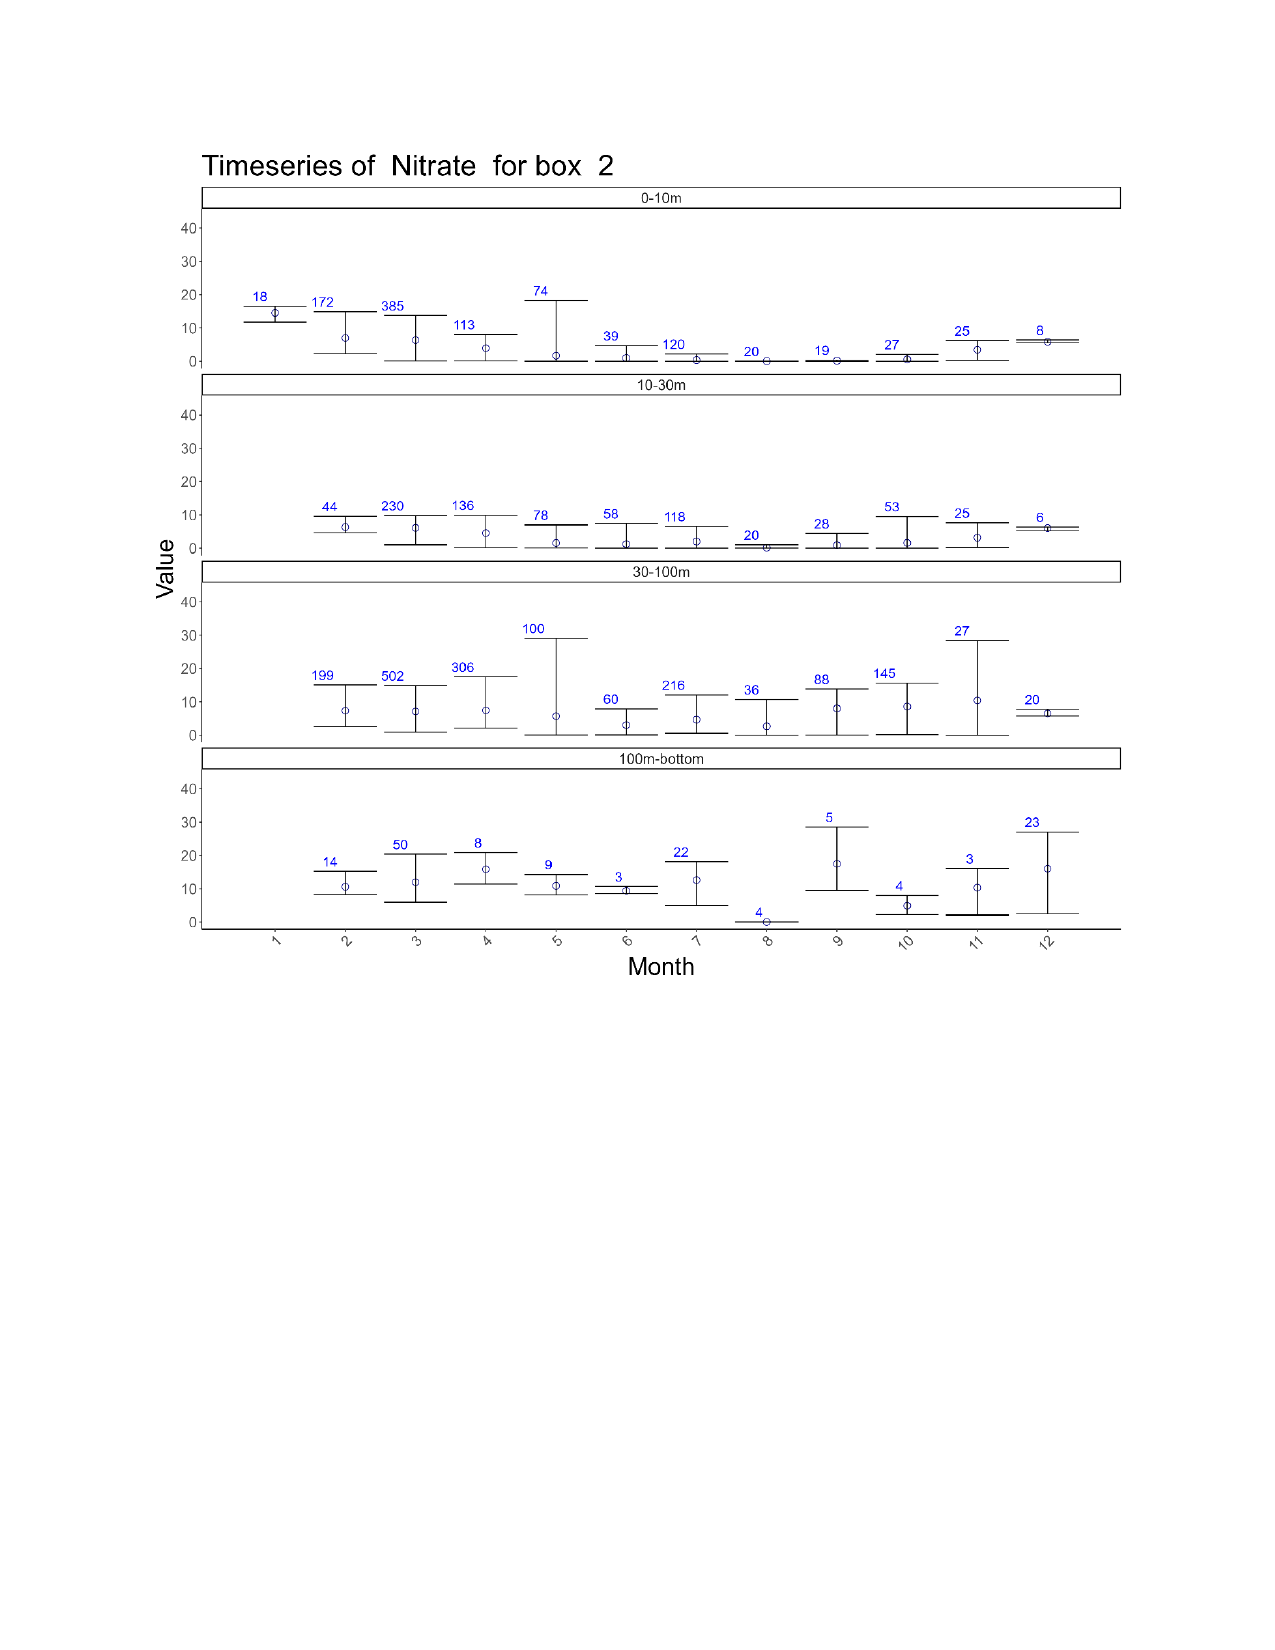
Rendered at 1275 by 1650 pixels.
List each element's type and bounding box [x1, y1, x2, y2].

picture [150, 150, 1125, 985]
